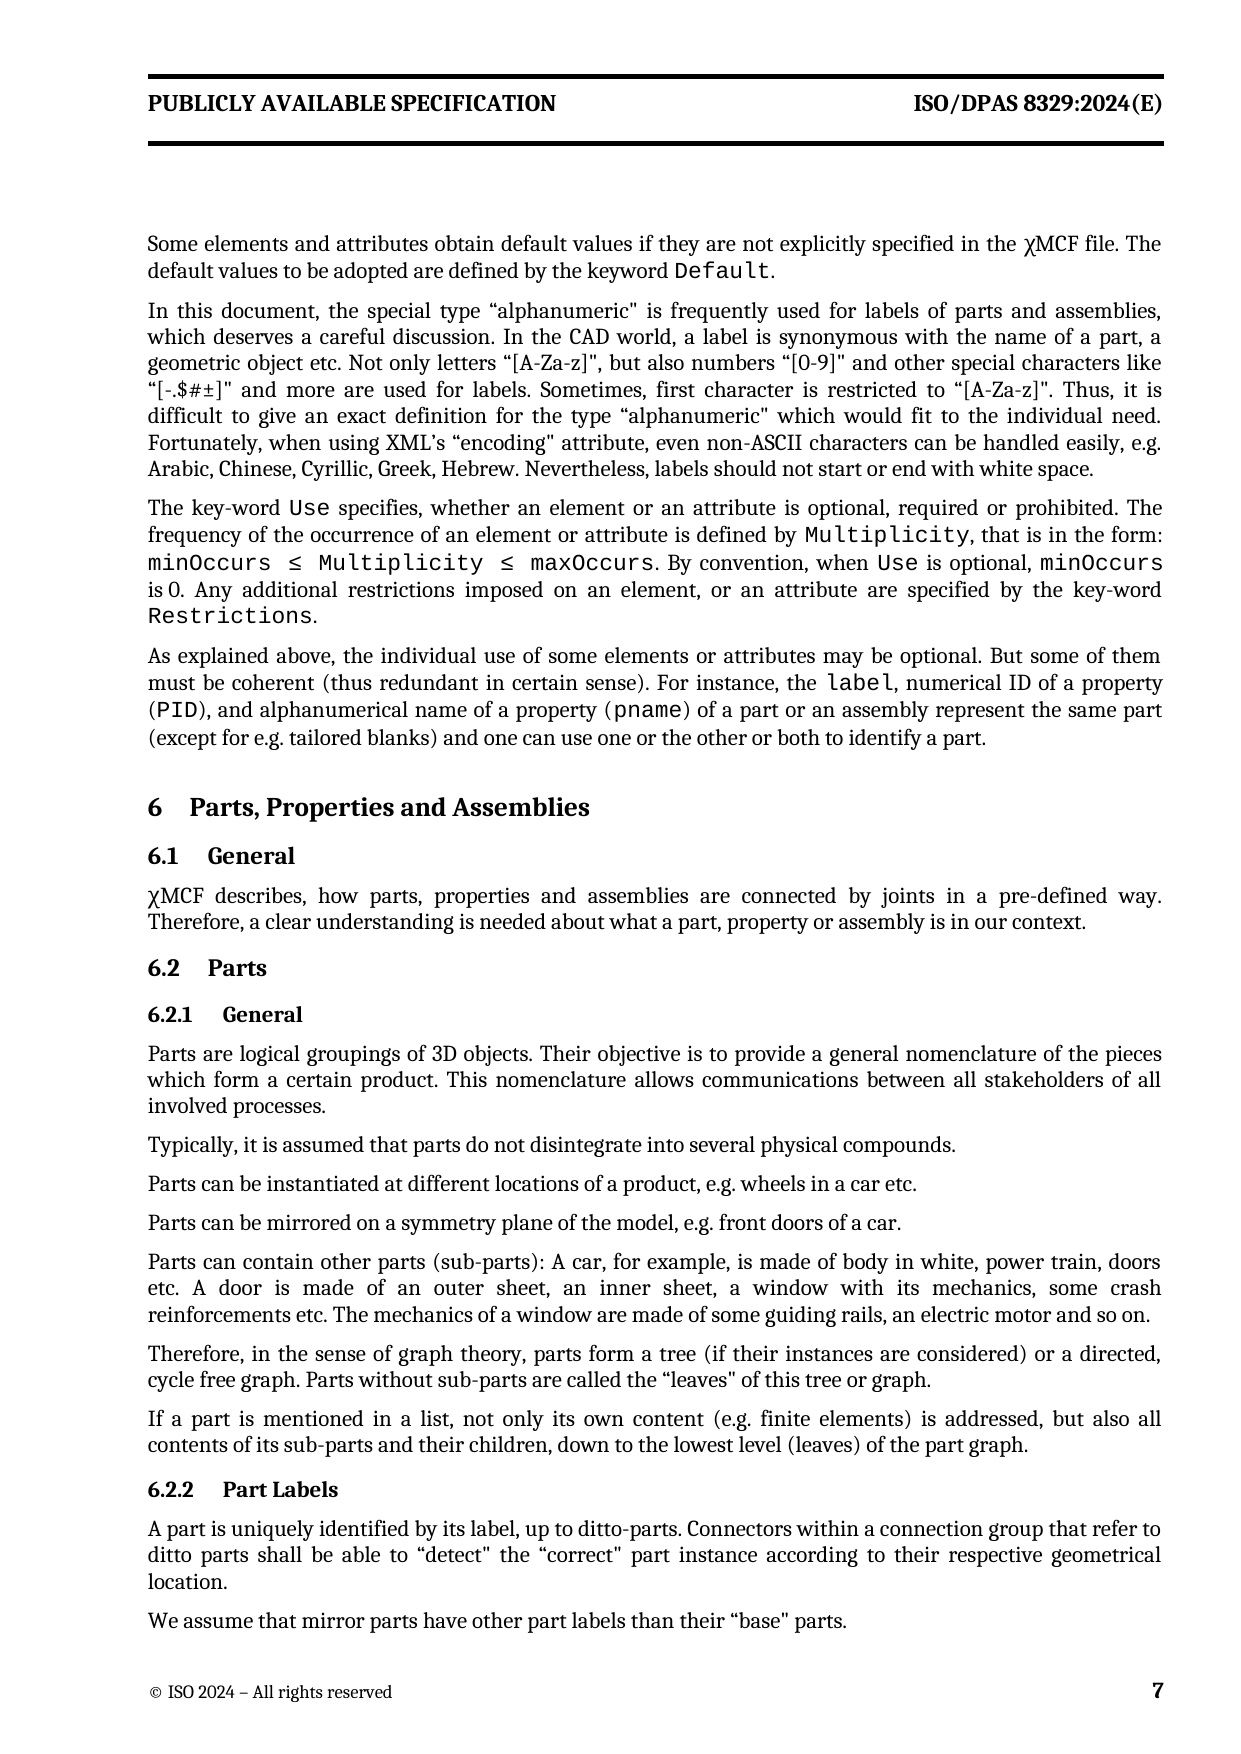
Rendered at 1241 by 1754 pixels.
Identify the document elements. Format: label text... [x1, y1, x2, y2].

text Some elements and attributes obtain default values if they are not explicitly specified in the χMCF file. The default values to be adopted are defined by the keyword Default. [148, 231, 1163, 285]
text A part is uniquely identified by its label, up to ditto-parts. Connectors within a connection group that refer to ditto parts shall be able to “detect" the “correct" part instance according to their respective geometrical location. [148, 1516, 1163, 1595]
subtitle General [148, 1002, 1163, 1028]
subtitle Parts, Properties and Assemblies [148, 792, 1163, 823]
text We assume that mirror parts have other part labels than their “base" parts. [148, 1607, 1163, 1634]
subtitle General [148, 842, 1163, 870]
text Parts can contain other parts (sub-parts): A car, for example, is made of body in white, power train, doors etc. A door is made of an outer sheet, an inner sheet, a window with its mechanics, some crash reinforcements etc. The mechanics of a window are made of some guiding rails, an electric motor and so on. [148, 1249, 1163, 1328]
text Parts can be instantiated at different locations of a product, e.g. wheels in a car etc. [148, 1171, 1163, 1197]
text χMCF describes, how parts, properties and assemblies are connected by joints in a pre-defined way. Therefore, a clear understanding is needed about what a part, property or assembly is in our context. [148, 883, 1163, 936]
text If a part is mentioned in a list, not only its own content (e.g. finite elements) is addressed, but also all contents of its sub-parts and their children, down to the lowest level (leaves) of the part graph. [148, 1406, 1163, 1458]
text In this document, the special type “alphanumeric" is frequently used for labels of parts and assemblies, which deserves a careful discussion. In the CAD world, a label is synonymous with the name of a part, a geometric object etc. Not only letters “[A-Za-z]", but also numbers “[0-9]" and other special characters like “[-.$#±]" and more are used for labels. Sometimes, first character is restricted to “[A-Za-z]". Thus, it is difficult to give an exact definition for the type “alphanumeric" which would fit to the individual need. Fortunately, when using XML’s “encoding" attribute, even non-ASCII characters can be handled easily, e.g. Arabic, Chinese, Cyrillic, Greek, Hebrew. Nevertheless, labels should not start or end with white space. [148, 297, 1163, 482]
text Parts are logical groupings of 3D objects. Their objective is to provide a general nomenclature of the pieces which form a certain product. This nomenclature allows communications between all stakeholders of all involved processes. [148, 1041, 1163, 1120]
text Typically, it is assumed that parts do not disintegrate into several physical compounds. [148, 1132, 1163, 1158]
text Therefore, in the sense of graph theory, parts form a tree (if their instances are considered) or a directed, cycle free graph. Parts without sub-parts are called the “leaves" of this tree or graph. [148, 1340, 1163, 1393]
text As explained above, the individual use of some elements or attributes may be optional. But some of them must be coherent (thus redundant in certain sense). For instance, the label, numerical ID of a property (PID), and alphanumerical name of a property (pname) of a part or an assembly represent the same part (except for e.g. tailored blanks) and one can use one or the other or both to identify a part. [148, 643, 1163, 751]
subtitle Part Labels [148, 1477, 1163, 1503]
text The key-word Use specifies, whether an element or an attribute is optional, required or prohibited. The frequency of the occurrence of an element or attribute is defined by Multiplicity, that is in the form: minOccurs ≤ Multiplicity ≤ maxOccurs. By convention, when Use is optional, minOccurs is 0. Any additional restrictions imposed on an element, or an attribute are specified by the key-word Restrictions. [148, 494, 1163, 631]
subtitle Parts [148, 954, 1163, 983]
text Parts can be mirrored on a symmetry plane of the model, e.g. front doors of a car. [148, 1210, 1163, 1236]
